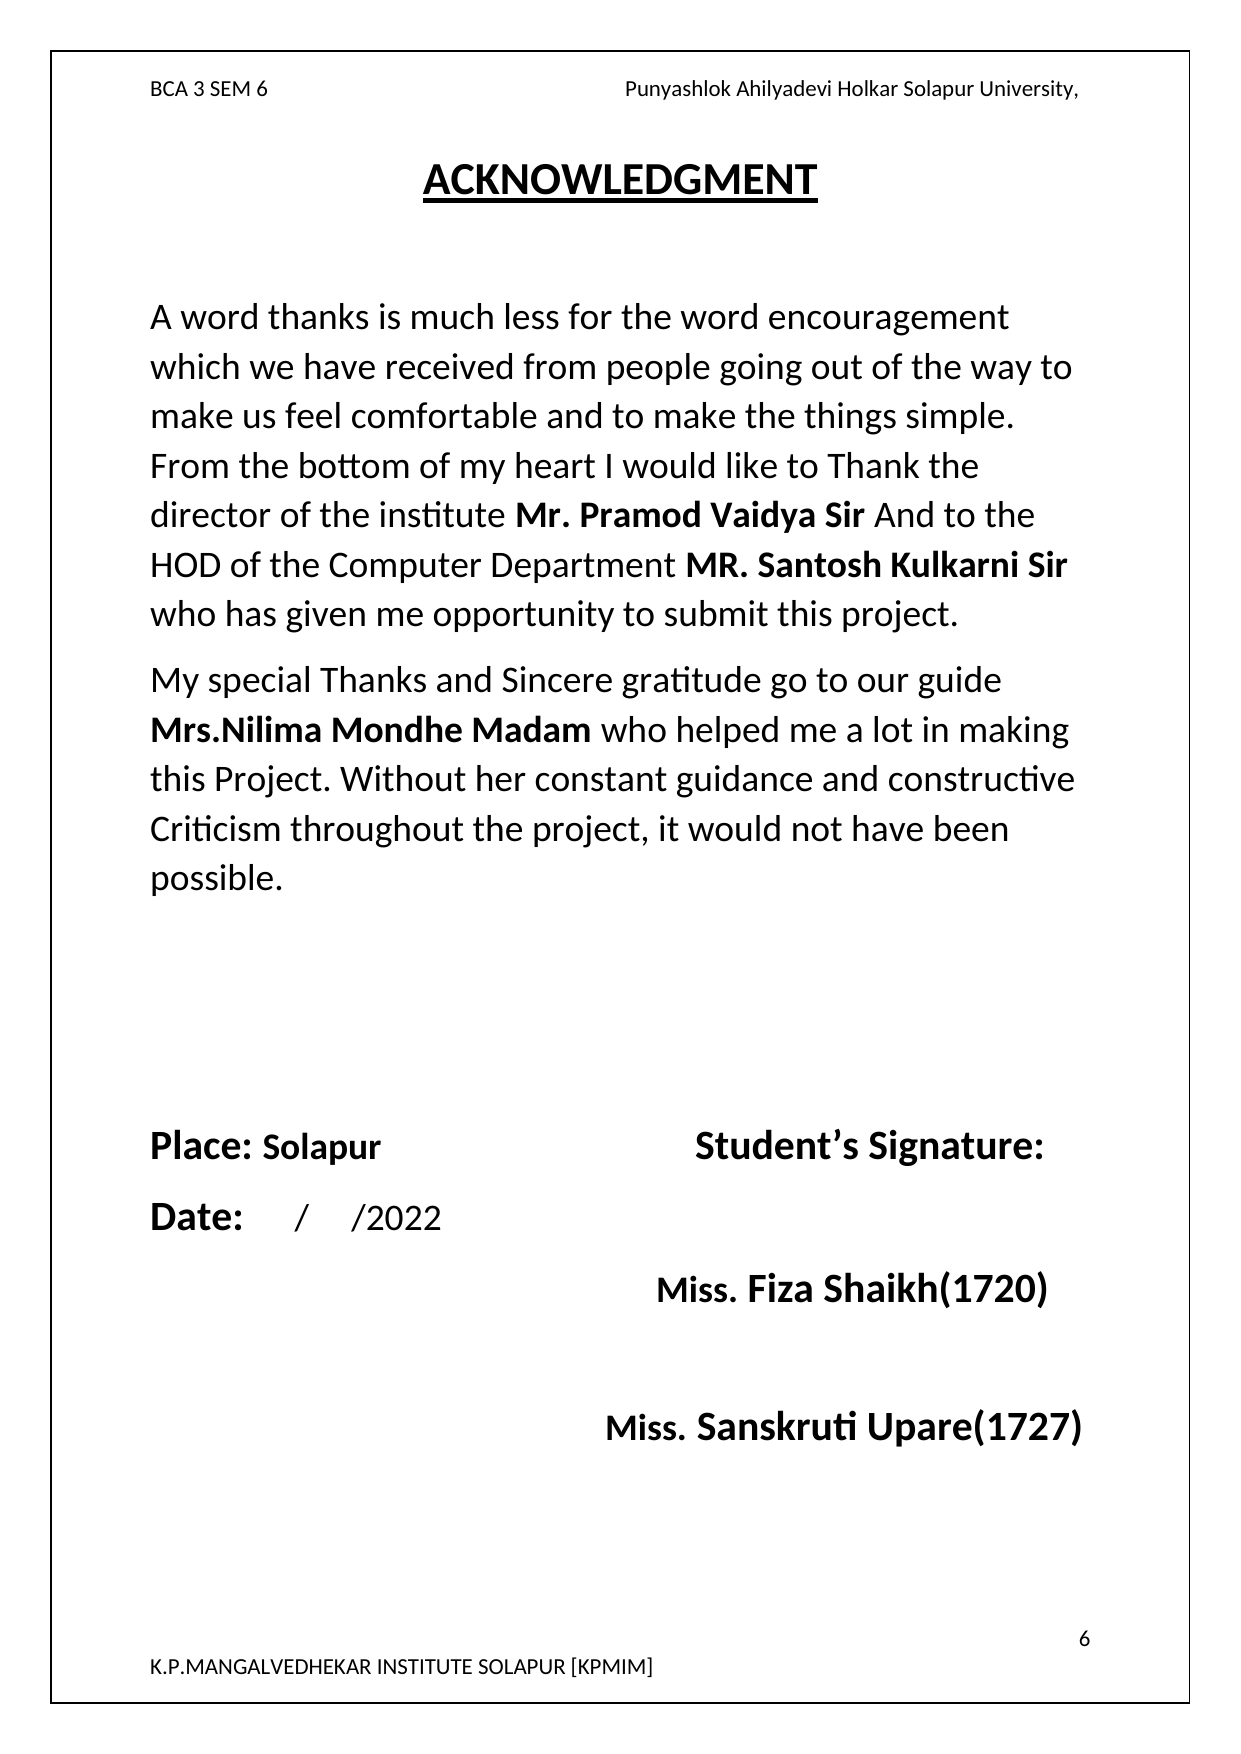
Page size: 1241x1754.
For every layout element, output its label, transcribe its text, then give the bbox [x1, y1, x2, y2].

text Place: Solapur Student’s Signature: [150, 1119, 1090, 1169]
text A word thanks is much less for the word encouragement which we have received from people going out of the way to make us feel comfortable and to make the things simple. From the bottom of my heart I would like to Thank the director of the institute Mr. Pramod Vaidya Sir And to the HOD of the Computer Department MR. Santosh Kulkarni Sir who has given me opportunity to submit this project. [150, 293, 1090, 636]
text My special Thanks and Sincere gratitude go to our guide Mrs.Nilima Mondhe Madam who helped me a lot in making this Project. Without her constant guidance and constructive Criticism throughout the project, it would not have been possible. [150, 656, 1090, 900]
text ACKNOWLEDGMENT [150, 150, 1090, 206]
text Miss. Sanskruti Upare(1727) [150, 1399, 1090, 1450]
text Date: / /2022 [150, 1190, 1090, 1241]
text Miss. Fiza Shaikh(1720) [150, 1262, 1090, 1313]
